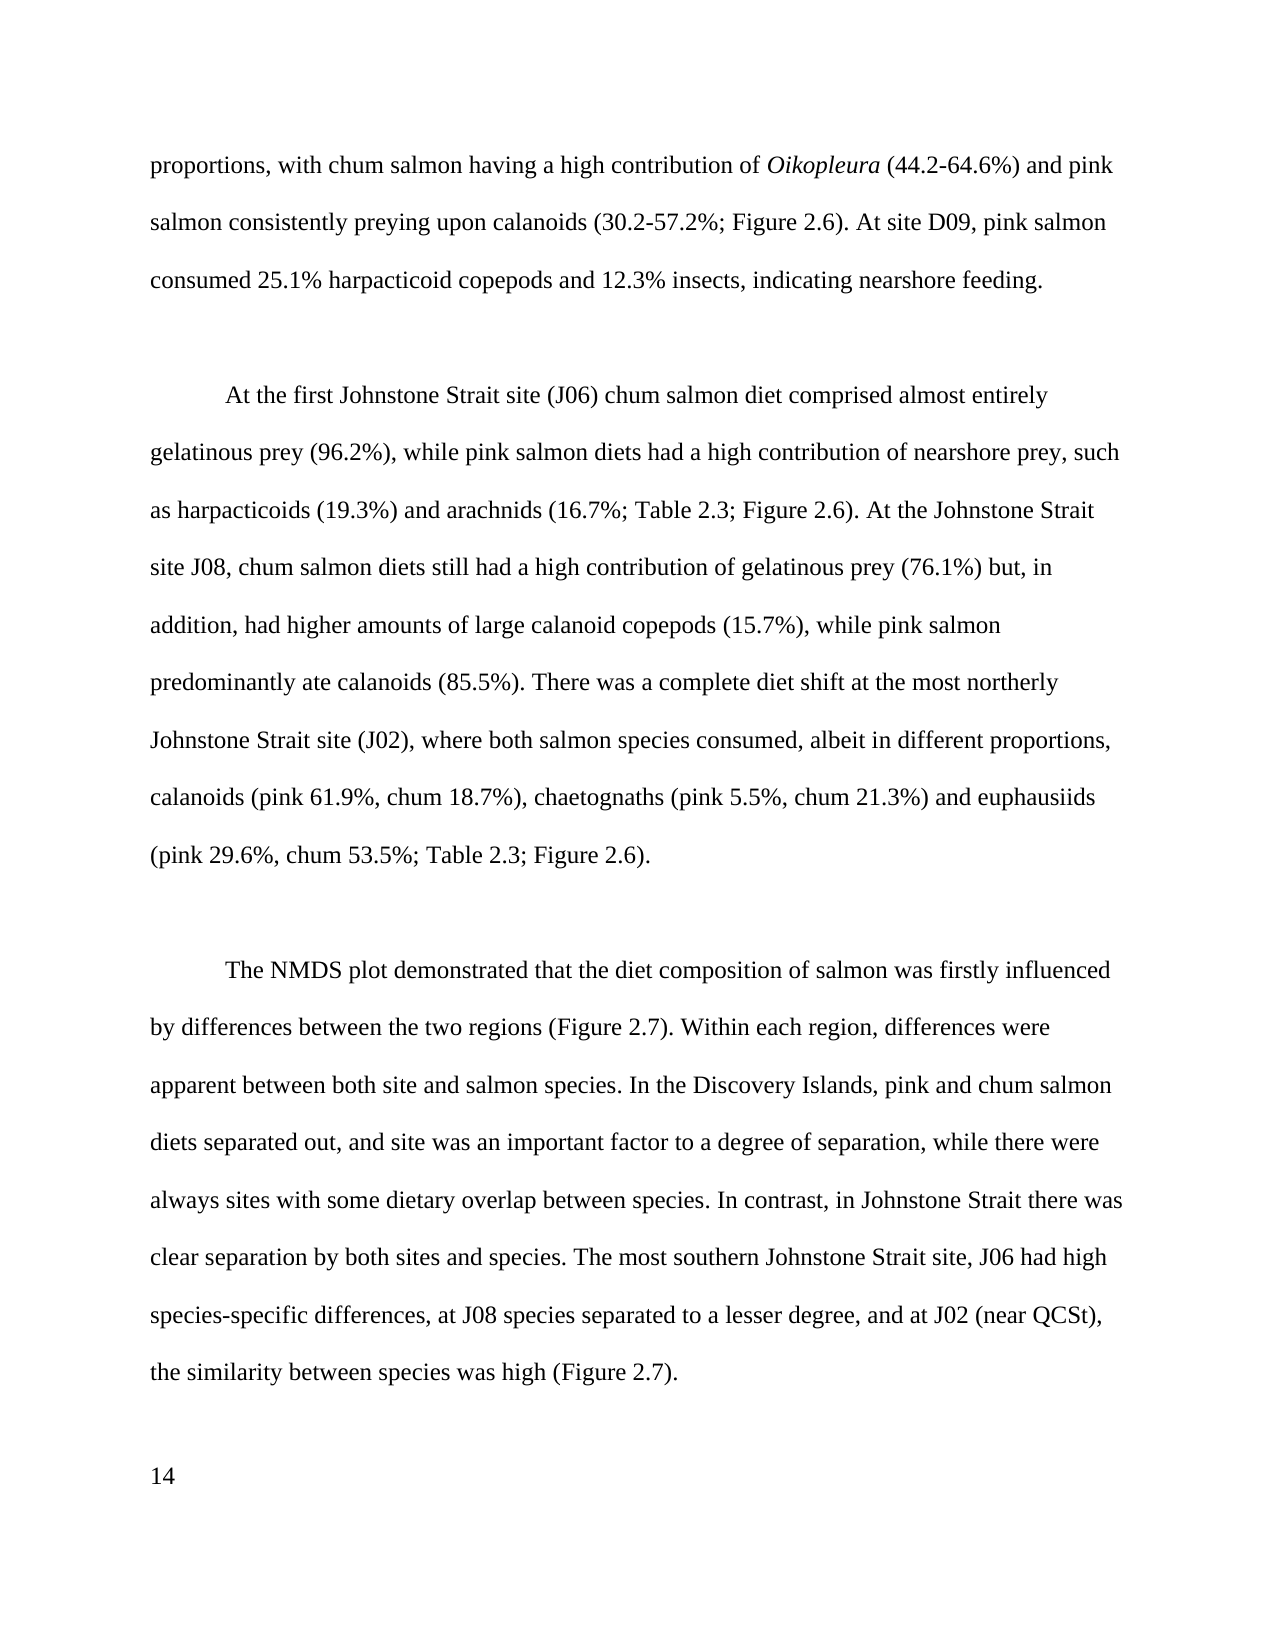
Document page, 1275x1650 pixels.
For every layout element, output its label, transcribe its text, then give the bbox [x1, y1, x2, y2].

text At the first Johnstone Strait site (J06) chum salmon diet comprised almost entirely gelatinous prey (96.2%), while pink salmon diets had a high contribution of nearshore prey, such as harpacticoids (19.3%) and arachnids (16.7%; Table 2.3; Figure 2.6). At the Johnstone Strait site J08, chum salmon diets still had a high contribution of gelatinous prey (76.1%) but, in addition, had higher amounts of large calanoid copepods (15.7%), while pink salmon predominantly ate calanoids (85.5%). There was a complete diet shift at the most northerly Johnstone Strait site (J02), where both salmon species consumed, albeit in different proportions, calanoids (pink 61.9%, chum 18.7%), chaetognaths (pink 5.5%, chum 21.3%) and euphausiids (pink 29.6%, chum 53.5%; Table 2.3; Figure 2.6). [150, 380, 1125, 869]
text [150, 150, 1125, 294]
text The NMDS plot demonstrated that the diet composition of salmon was firstly influenced by differences between the two regions (Figure 2.7). Within each region, differences were apparent between both site and salmon species. In the Discovery Islands, pink and chum salmon diets separated out, and site was an important factor to a degree of separation, while there were always sites with some dietary overlap between species. In contrast, in Johnstone Strait there was clear separation by both sites and species. The most southern Johnstone Strait site, J06 had high species-specific differences, at J08 species separated to a lesser degree, and at J02 (near QCSt), the similarity between species was high (Figure 2.7). [150, 955, 1125, 1386]
